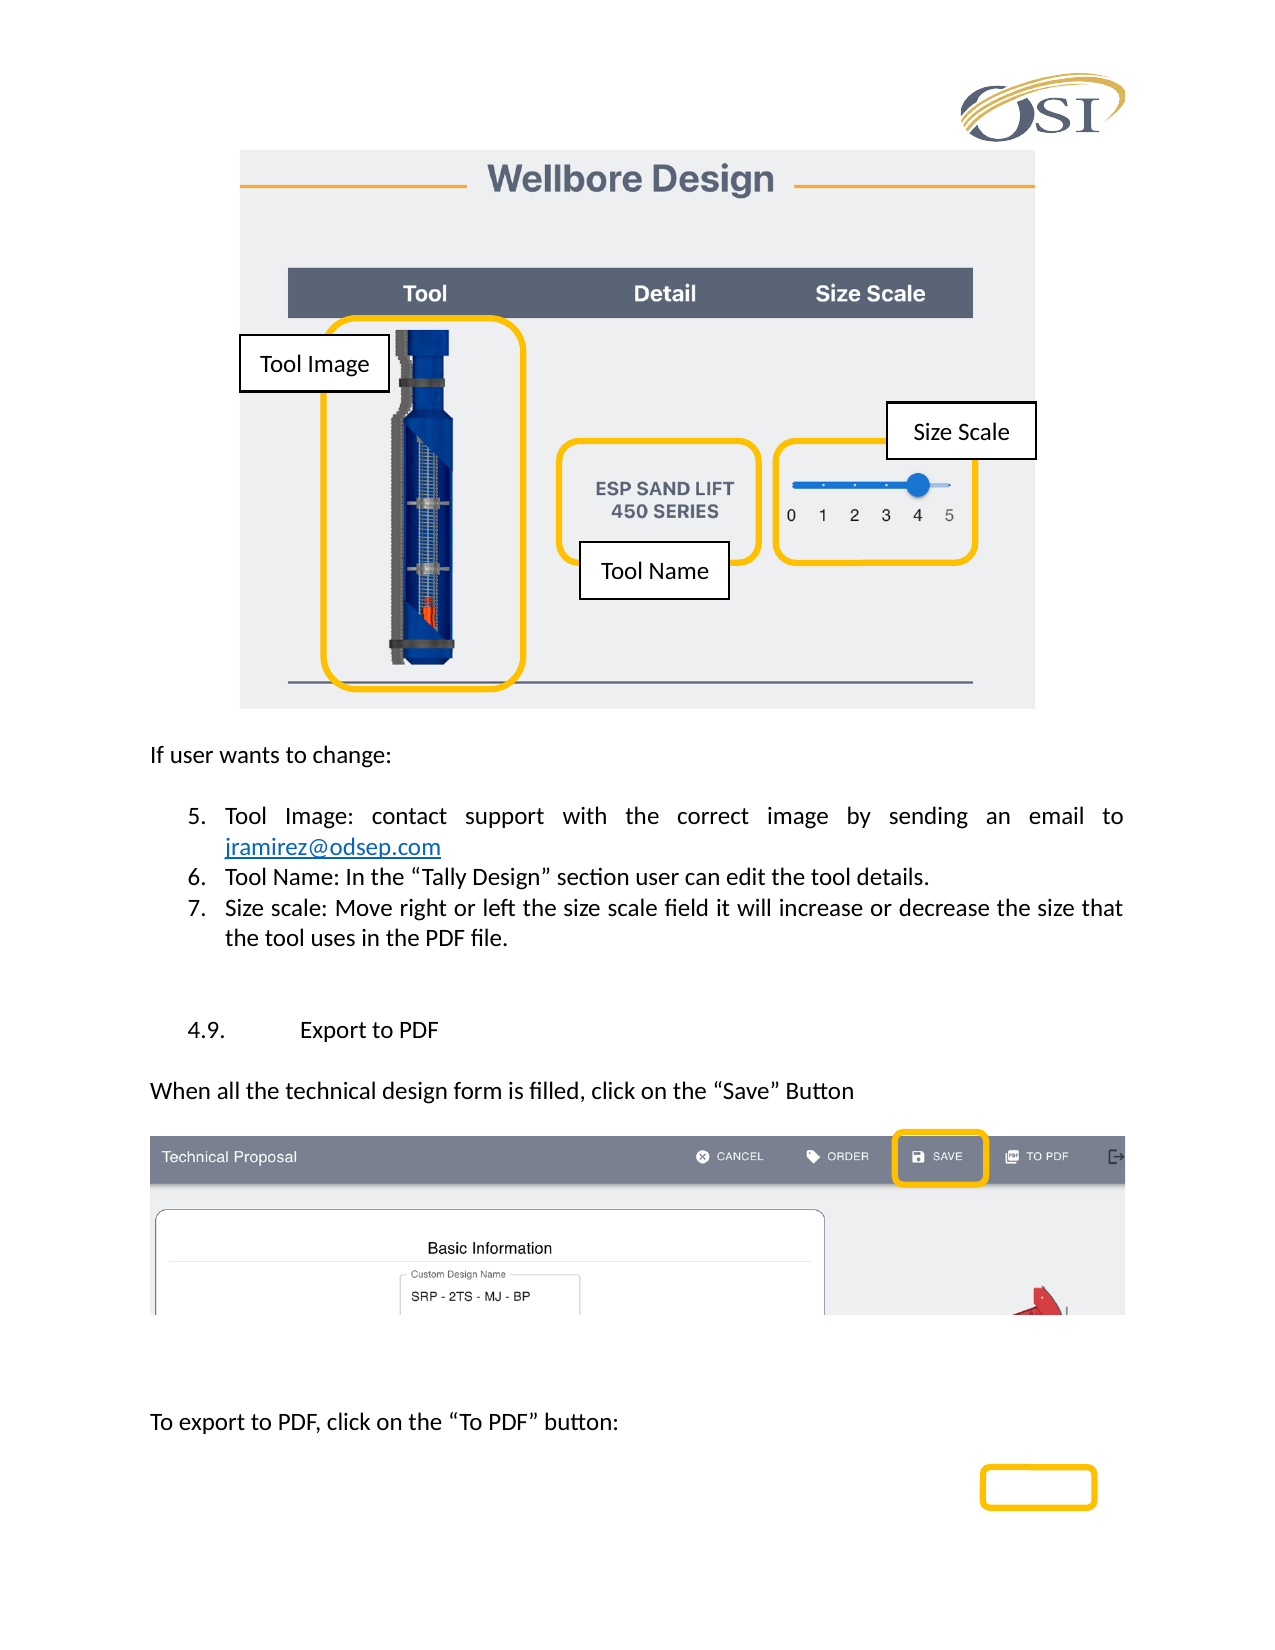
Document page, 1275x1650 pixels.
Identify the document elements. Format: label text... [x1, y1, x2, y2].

text If user wants to change: [150, 739, 1125, 770]
picture [239, 73, 1125, 709]
text When all the technical design form is filled, click on the “Save” Button [150, 1075, 1125, 1106]
list Export to PDF [187, 1014, 1125, 1045]
list Tool Image: contact support with the correct image by sending an email to jramirez@odsep.com [187, 801, 1125, 862]
picture [779, 445, 972, 559]
picture [150, 1136, 1125, 1315]
picture [898, 1136, 983, 1181]
picture [327, 322, 520, 686]
list Tool Name: In the “Tally Design” section user can edit the tool details. [187, 862, 1125, 892]
list Size scale: Move right or left the size scale field it will increase or decrease the size that the tool uses in the PDF file. [187, 892, 1125, 953]
text To export to PDF, click on the “To PDF” button: [150, 1406, 1125, 1437]
